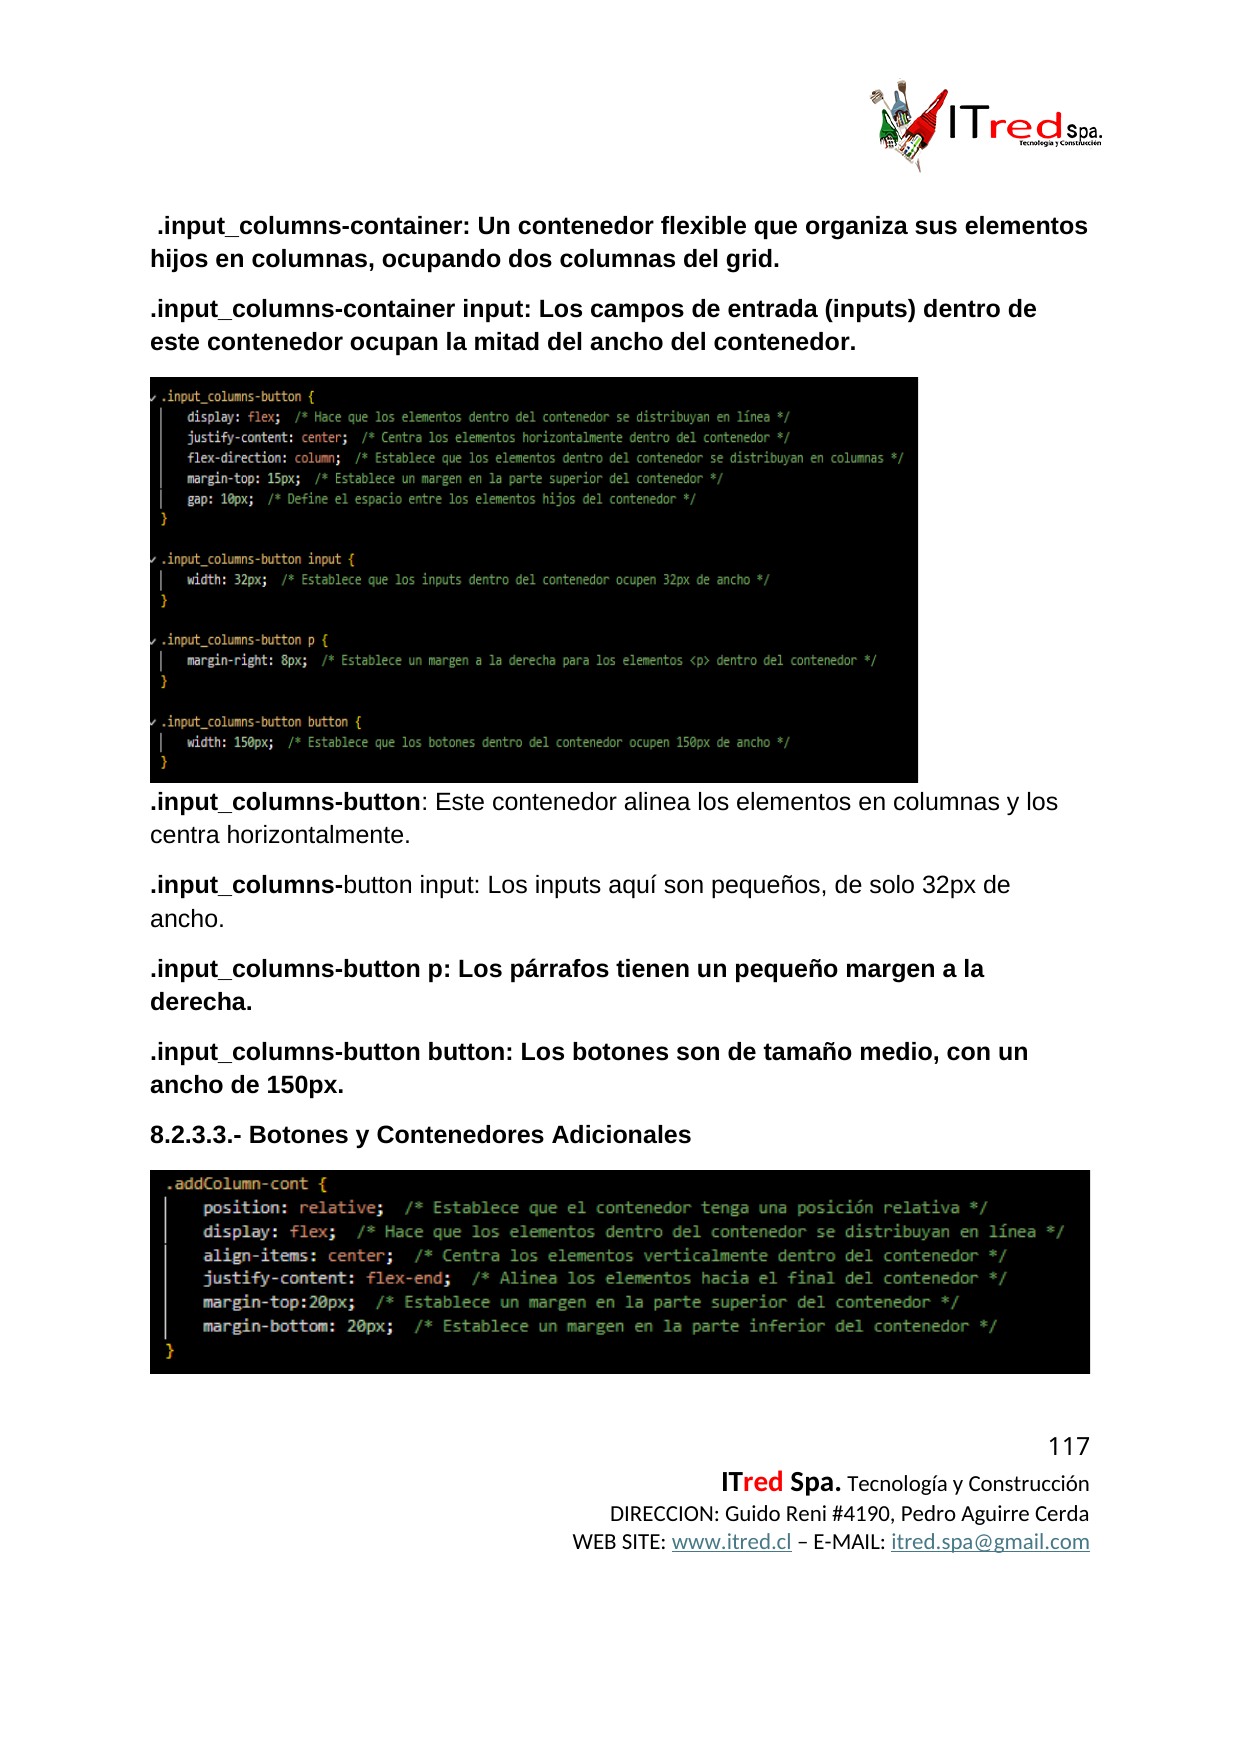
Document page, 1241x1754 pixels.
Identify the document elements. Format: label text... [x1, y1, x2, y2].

text .input_columns-container: Un contenedor flexible que organiza sus elementos hijos en columnas, ocupando dos columnas del grid. [150, 211, 1090, 273]
text 8.2.3.3.- Botones y Contenedores Adicionales [150, 1120, 1090, 1149]
text .input_columns-container input: Los campos de entrada (inputs) dentro de este contenedor ocupan la mitad del ancho del contenedor. [150, 294, 1090, 356]
picture [868, 77, 1102, 174]
picture [150, 377, 919, 783]
text .input_columns-button p: Los párrafos tienen un pequeño margen a la derecha. [150, 953, 1090, 1016]
text .input_columns-button button: Los botones son de tamaño medio, con un ancho de 150px. [150, 1037, 1090, 1099]
picture [150, 1170, 1091, 1374]
text .input_columns-button input: Los inputs aquí son pequeños, de solo 32px de ancho. [150, 870, 1090, 932]
